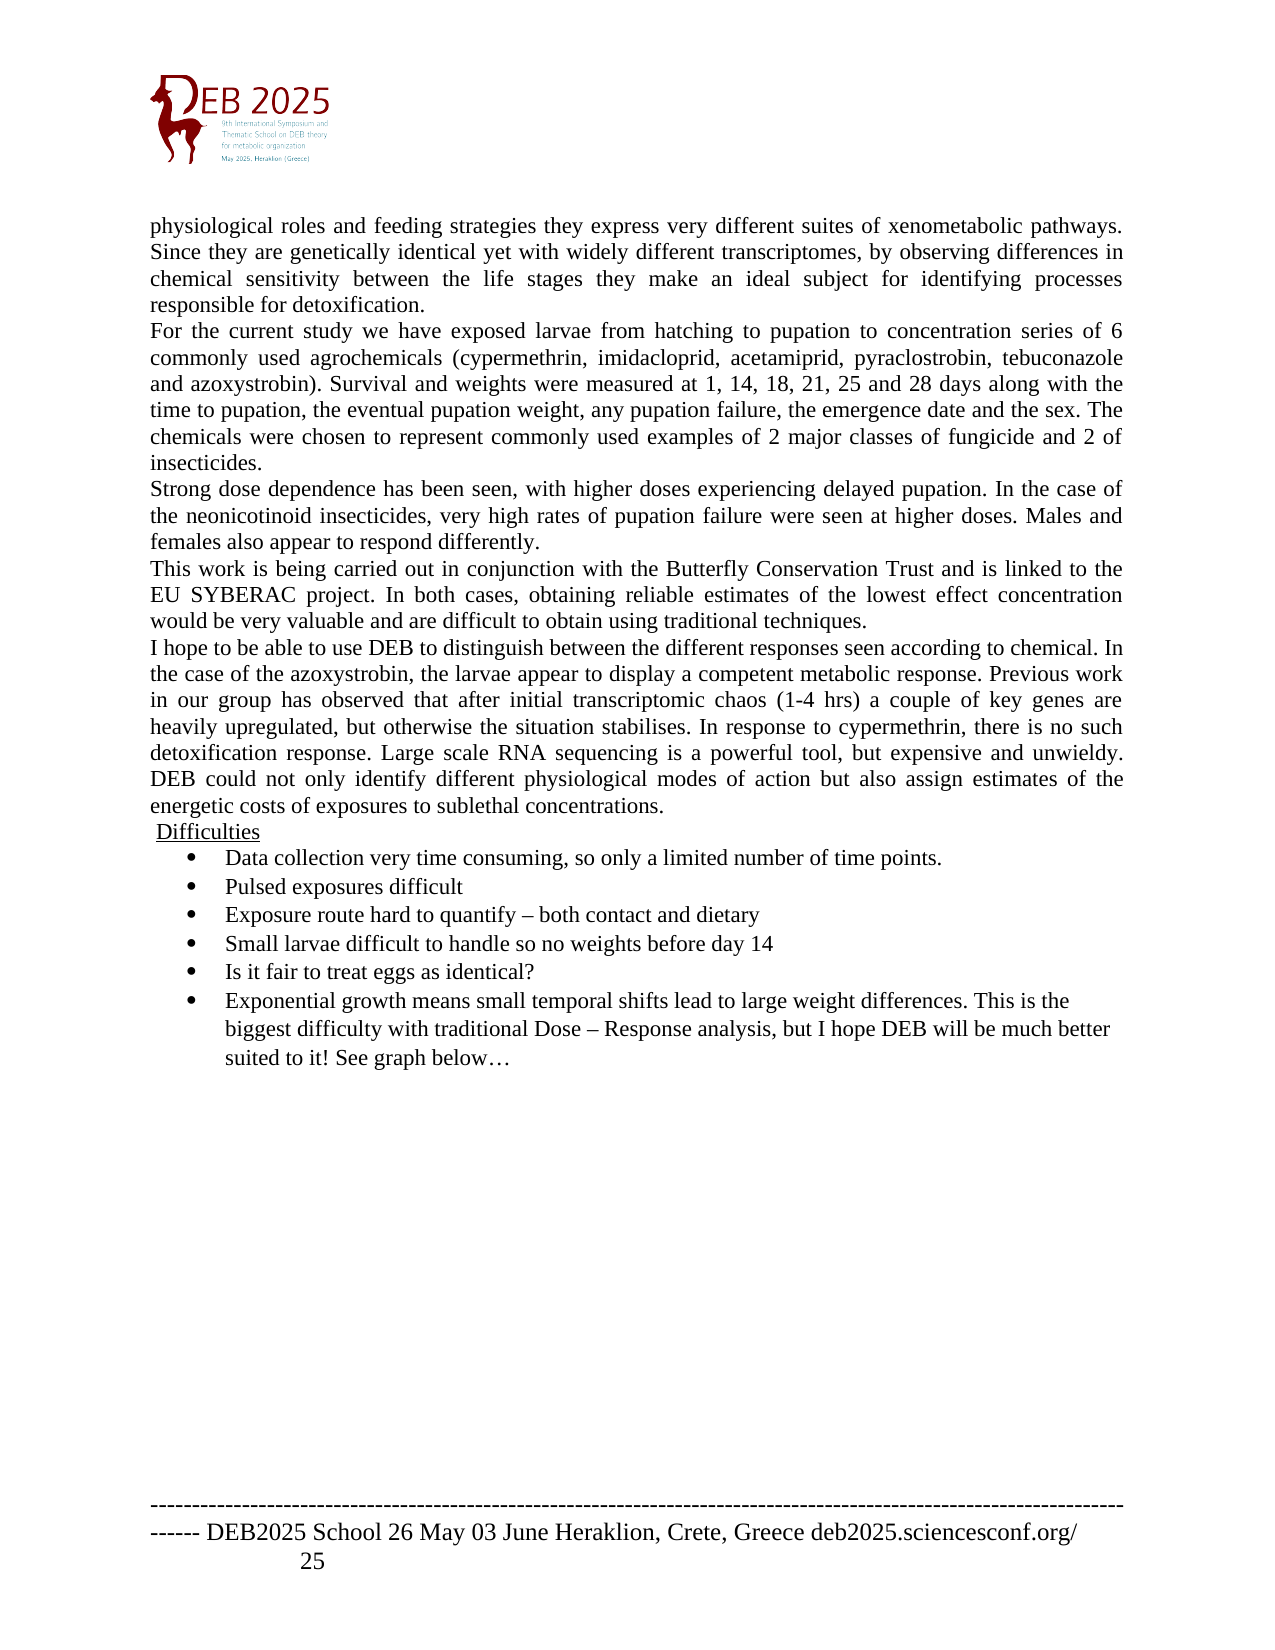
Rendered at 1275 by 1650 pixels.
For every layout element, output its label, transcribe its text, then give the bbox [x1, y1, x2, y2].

list Is it fair to treat eggs as identical? [187, 958, 1125, 984]
list Small larvae difficult to handle so no weights before day 14 [187, 930, 1125, 956]
picture [150, 75, 329, 164]
list Pulsed exposures difficult [187, 873, 1125, 899]
list Exposure route hard to quantify – both contact and dietary [187, 901, 1125, 928]
list Exponential growth means small temporal shifts lead to large weight differences. This is the biggest difficulty with traditional Dose – Response analysis, but I hope DEB will be much better suited to it! See graph below… [187, 987, 1125, 1070]
text For the current study we have exposed larvae from hatching to pupation to concentration series of 6 commonly used agrochemicals (cypermethrin, imidacloprid, acetamiprid, pyraclostrobin, tebuconazole and azoxystrobin). Survival and weights were measured at 1, 14, 18, 21, 25 and 28 days along with the time to pupation, the eventual pupation weight, any pupation failure, the emergence date and the sex. The chemicals were chosen to represent commonly used examples of 2 major classes of fungicide and 2 of insecticides. [150, 317, 1125, 476]
list Data collection very time consuming, so only a limited number of time points. [187, 844, 1125, 871]
text I hope to be able to use DEB to distinguish between the different responses seen according to chemical. In the case of the azoxystrobin, the larvae appear to display a competent metabolic response. Previous work in our group has observed that after initial transcriptomic chaos (1-4 hrs) a couple of key genes are heavily upregulated, but otherwise the situation stabilises. In response to cypermethrin, there is no such detoxification response. Large scale RNA sequencing is a powerful tool, but expensive and unwieldy. DEB could not only identify different physiological modes of action but also assign estimates of the energetic costs of exposures to sublethal concentrations. [150, 634, 1125, 818]
text Difficulties [150, 818, 1125, 844]
text Strong dose dependence has been seen, with higher doses experiencing delayed pupation. In the case of the neonicotinoid insecticides, very high rates of pupation failure were seen at higher doses. Males and females also appear to respond differently. [150, 476, 1125, 554]
text This work is being carried out in conjunction with the Butterfly Conservation Trust and is linked to the EU SYBERAC project. In both cases, obtaining reliable estimates of the lowest effect concentration would be very valuable and are difficult to obtain using traditional techniques. [150, 554, 1125, 634]
